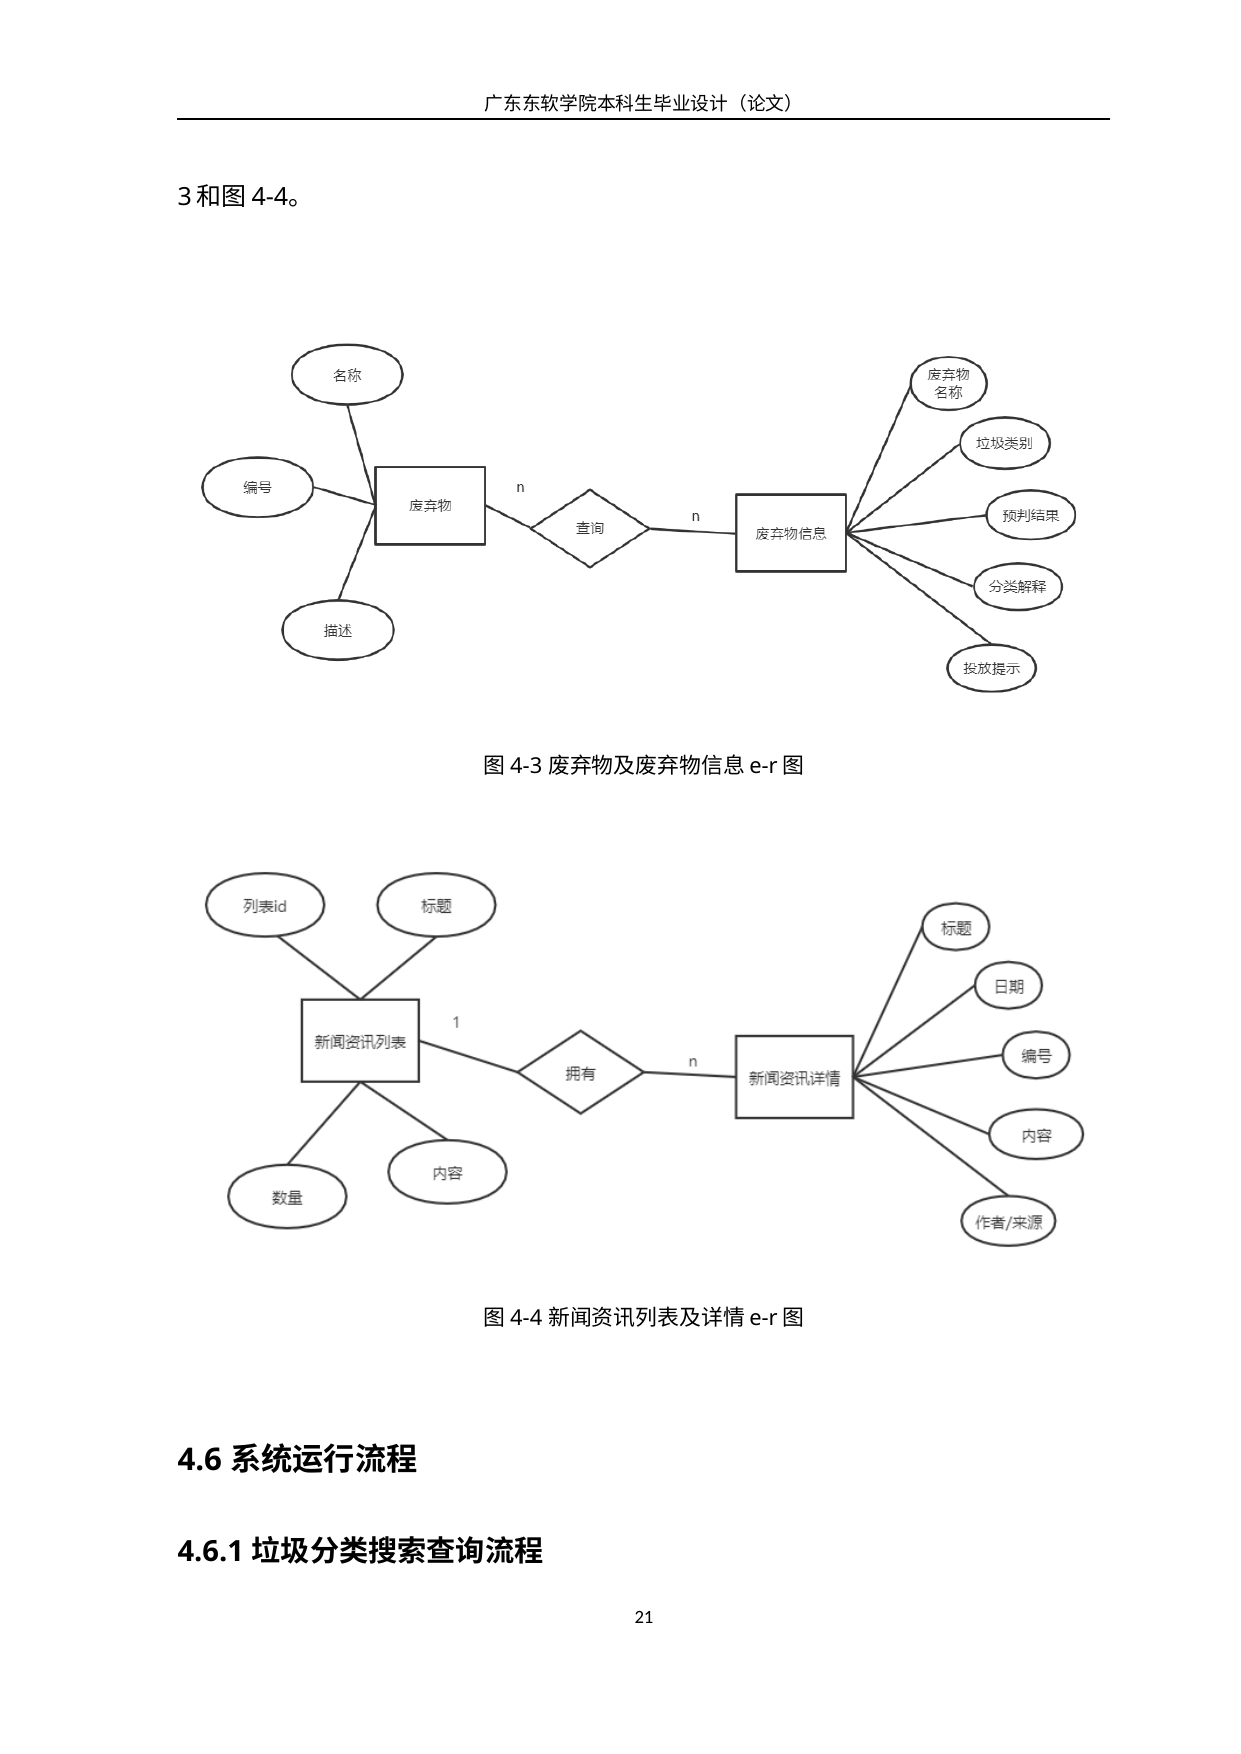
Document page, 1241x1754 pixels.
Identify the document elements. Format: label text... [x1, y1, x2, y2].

text 图4-3 废弃物及废弃物信息e-r图 [177, 747, 1110, 780]
title 4.6 系统运行流程 [177, 1424, 1110, 1489]
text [177, 162, 1110, 227]
title 4.6.1 垃圾分类搜索查询流程 [177, 1517, 1110, 1582]
picture [177, 292, 1111, 722]
text 图4-4 新闻资讯列表及详情e-r图 [177, 1300, 1110, 1332]
picture [177, 845, 1111, 1274]
